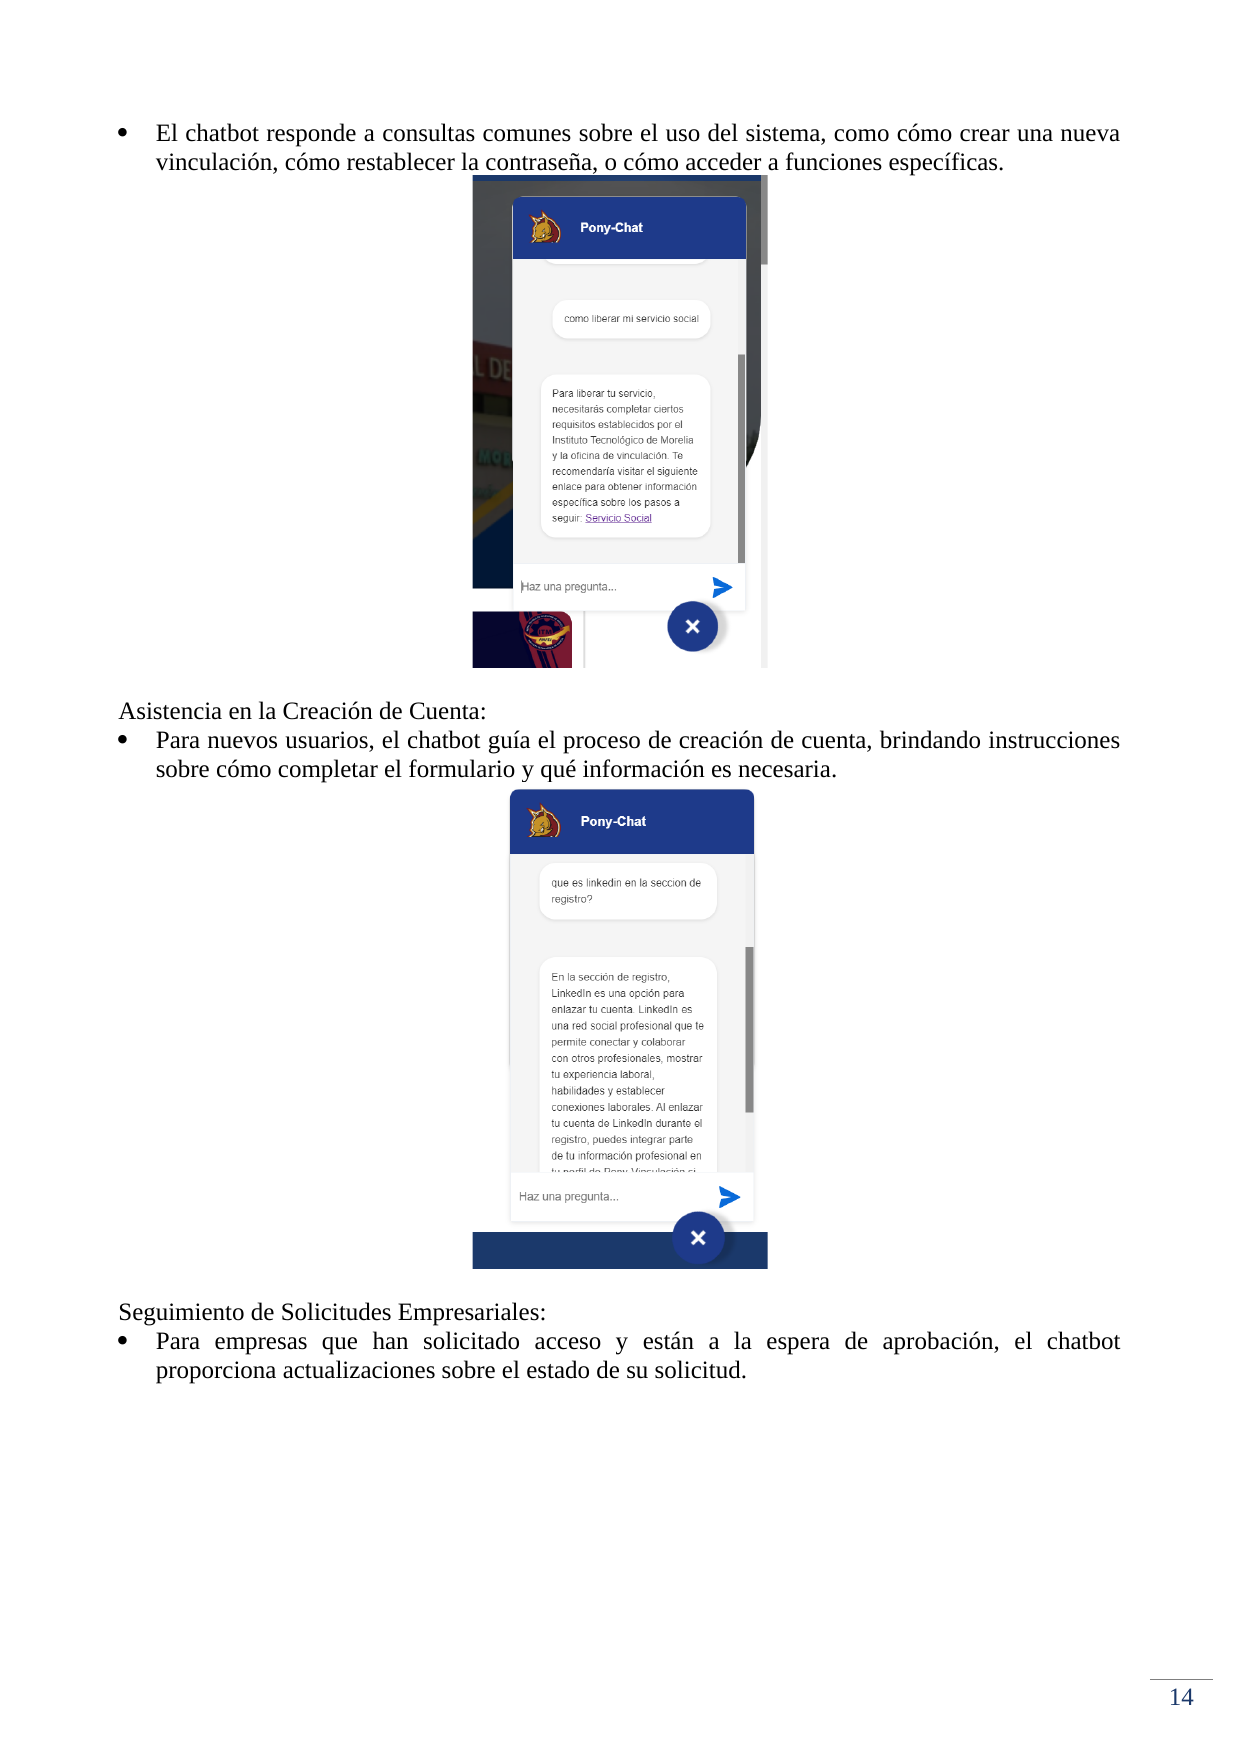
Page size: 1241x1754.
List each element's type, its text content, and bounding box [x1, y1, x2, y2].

list Para nuevos usuarios, el chatbot guía el proceso de creación de cuenta, brindando instrucciones sobre cómo completar el formulario y qué información es necesaria. [118, 725, 1122, 782]
text Asistencia en la Creación de Cuenta: [118, 696, 1122, 725]
list Para empresas que han solicitado acceso y están a la espera de aprobación, el chatbot proporciona actualizaciones sobre el estado de su solicitud. [118, 1326, 1122, 1383]
picture [472, 175, 768, 668]
text Seguimiento de Solicitudes Empresariales: [118, 1297, 1122, 1326]
picture [472, 782, 768, 1269]
list El chatbot responde a consultas comunes sobre el uso del sistema, como cómo crear una nueva vinculación, cómo restablecer la contraseña, o cómo acceder a funciones específicas. [118, 118, 1122, 176]
